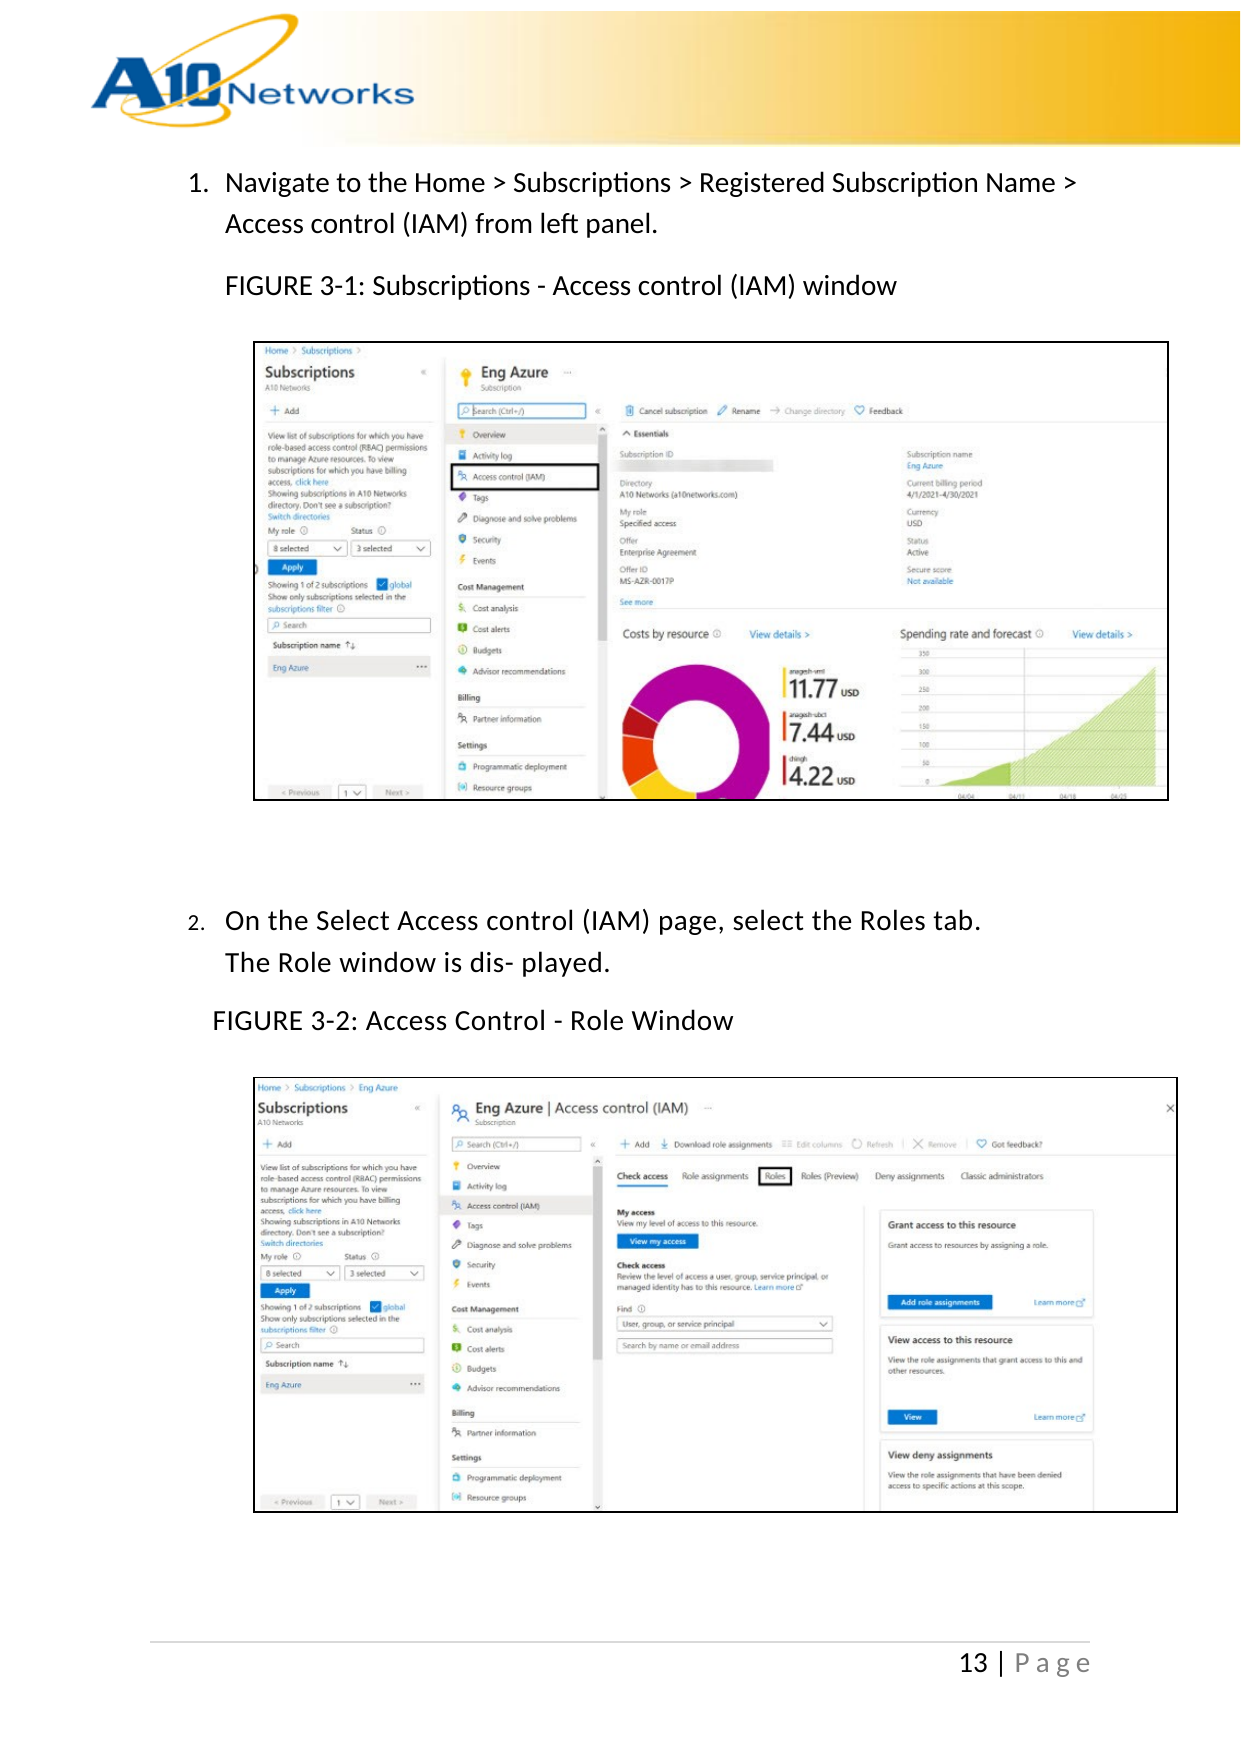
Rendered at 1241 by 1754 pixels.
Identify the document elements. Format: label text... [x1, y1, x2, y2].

list Navigate to the Home > Subscriptions > Registered Subscription Name > Access control (IAM) from left panel. [187, 164, 1090, 241]
picture [255, 1078, 1176, 1511]
list On the Select Access control (IAM) page, select the Roles tab. The Role window is dis- played. [187, 902, 1003, 979]
picture [255, 343, 1167, 799]
text FIGURE 3-1: Subscriptions - Access control (IAM) window [150, 267, 1090, 303]
picture [0, 11, 1241, 147]
text FIGURE 3-2: Access Control - Role Window [212, 1002, 1090, 1038]
